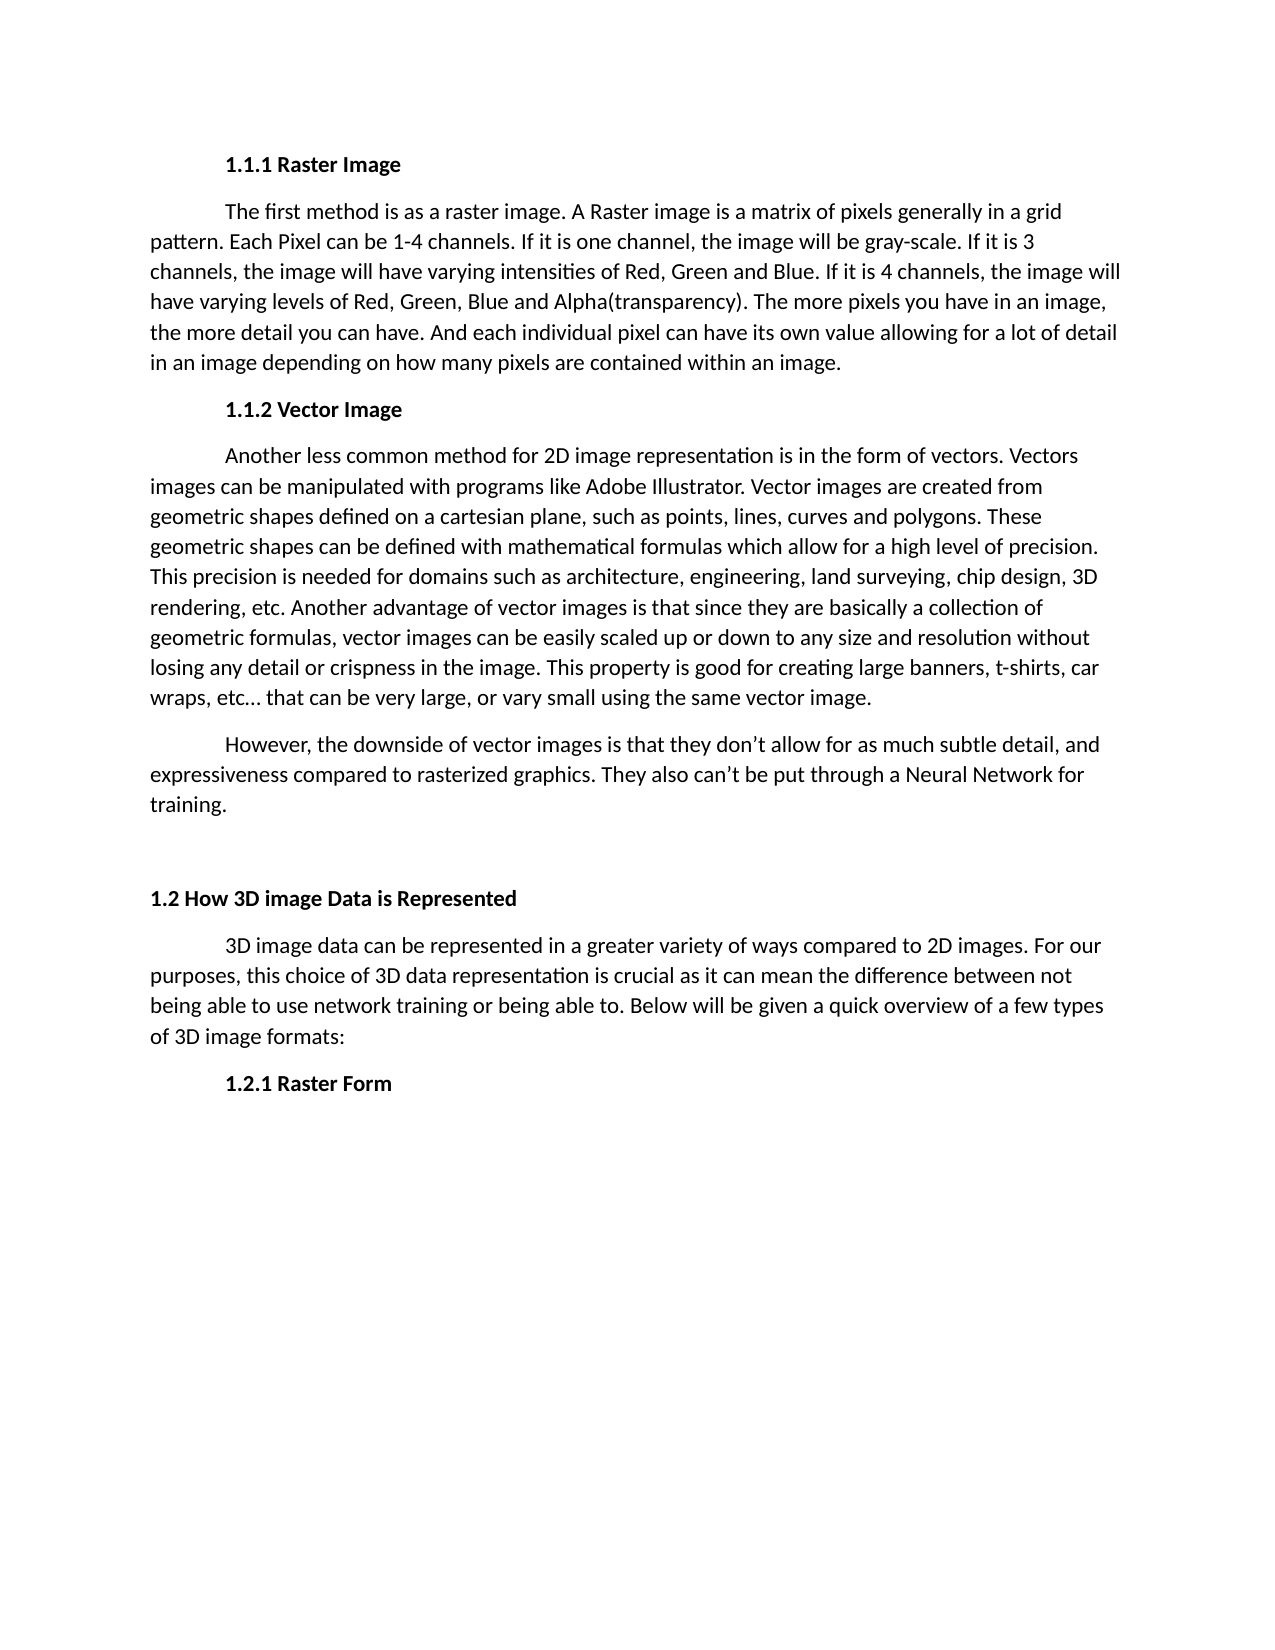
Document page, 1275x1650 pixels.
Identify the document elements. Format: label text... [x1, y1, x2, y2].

text 1.2 How 3D image Data is Represented [150, 884, 1125, 912]
text 3D image data can be represented in a greater variety of ways compared to 2D images. For our purposes, this choice of 3D data representation is crucial as it can mean the difference between not being able to use network training or being able to. Below will be given a quick overview of a few types of 3D image formats: [150, 931, 1125, 1050]
text However, the downside of vector images is that they don’t allow for as much subtle detail, and expressiveness compared to rasterized graphics. They also can’t be put through a Neural Network for training. [150, 730, 1125, 819]
text 1.1.2 Vector Image [150, 395, 1125, 423]
text 1.1.1 Raster Image [150, 150, 1125, 178]
text Another less common method for 2D image representation is in the form of vectors. Vectors images can be manipulated with programs like Adobe Illustrator. Vector images are created from geometric shapes defined on a cartesian plane, such as points, lines, curves and polygons. These geometric shapes can be defined with mathematical formulas which allow for a high level of precision. This precision is needed for domains such as architecture, engineering, land surveying, chip design, 3D rendering, etc. Another advantage of vector images is that since they are basically a collection of geometric formulas, vector images can be easily scaled up or down to any size and resolution without losing any detail or crispness in the image. This property is good for creating large banners, t-shirts, car wraps, etc… that can be very large, or vary small using the same vector image. [150, 442, 1125, 711]
text The first method is as a raster image. A Raster image is a matrix of pixels generally in a grid pattern. Each Pixel can be 1-4 channels. If it is one channel, the image will be gray-scale. If it is 3 channels, the image will have varying intensities of Red, Green and Blue. If it is 4 channels, the image will have varying levels of Red, Green, Blue and Alpha(transparency). The more pixels you have in an image, the more detail you can have. And each individual pixel can have its own value allowing for a lot of detail in an image depending on how many pixels are contained within an image. [150, 197, 1125, 376]
text 1.2.1 Raster Form [150, 1069, 1125, 1097]
